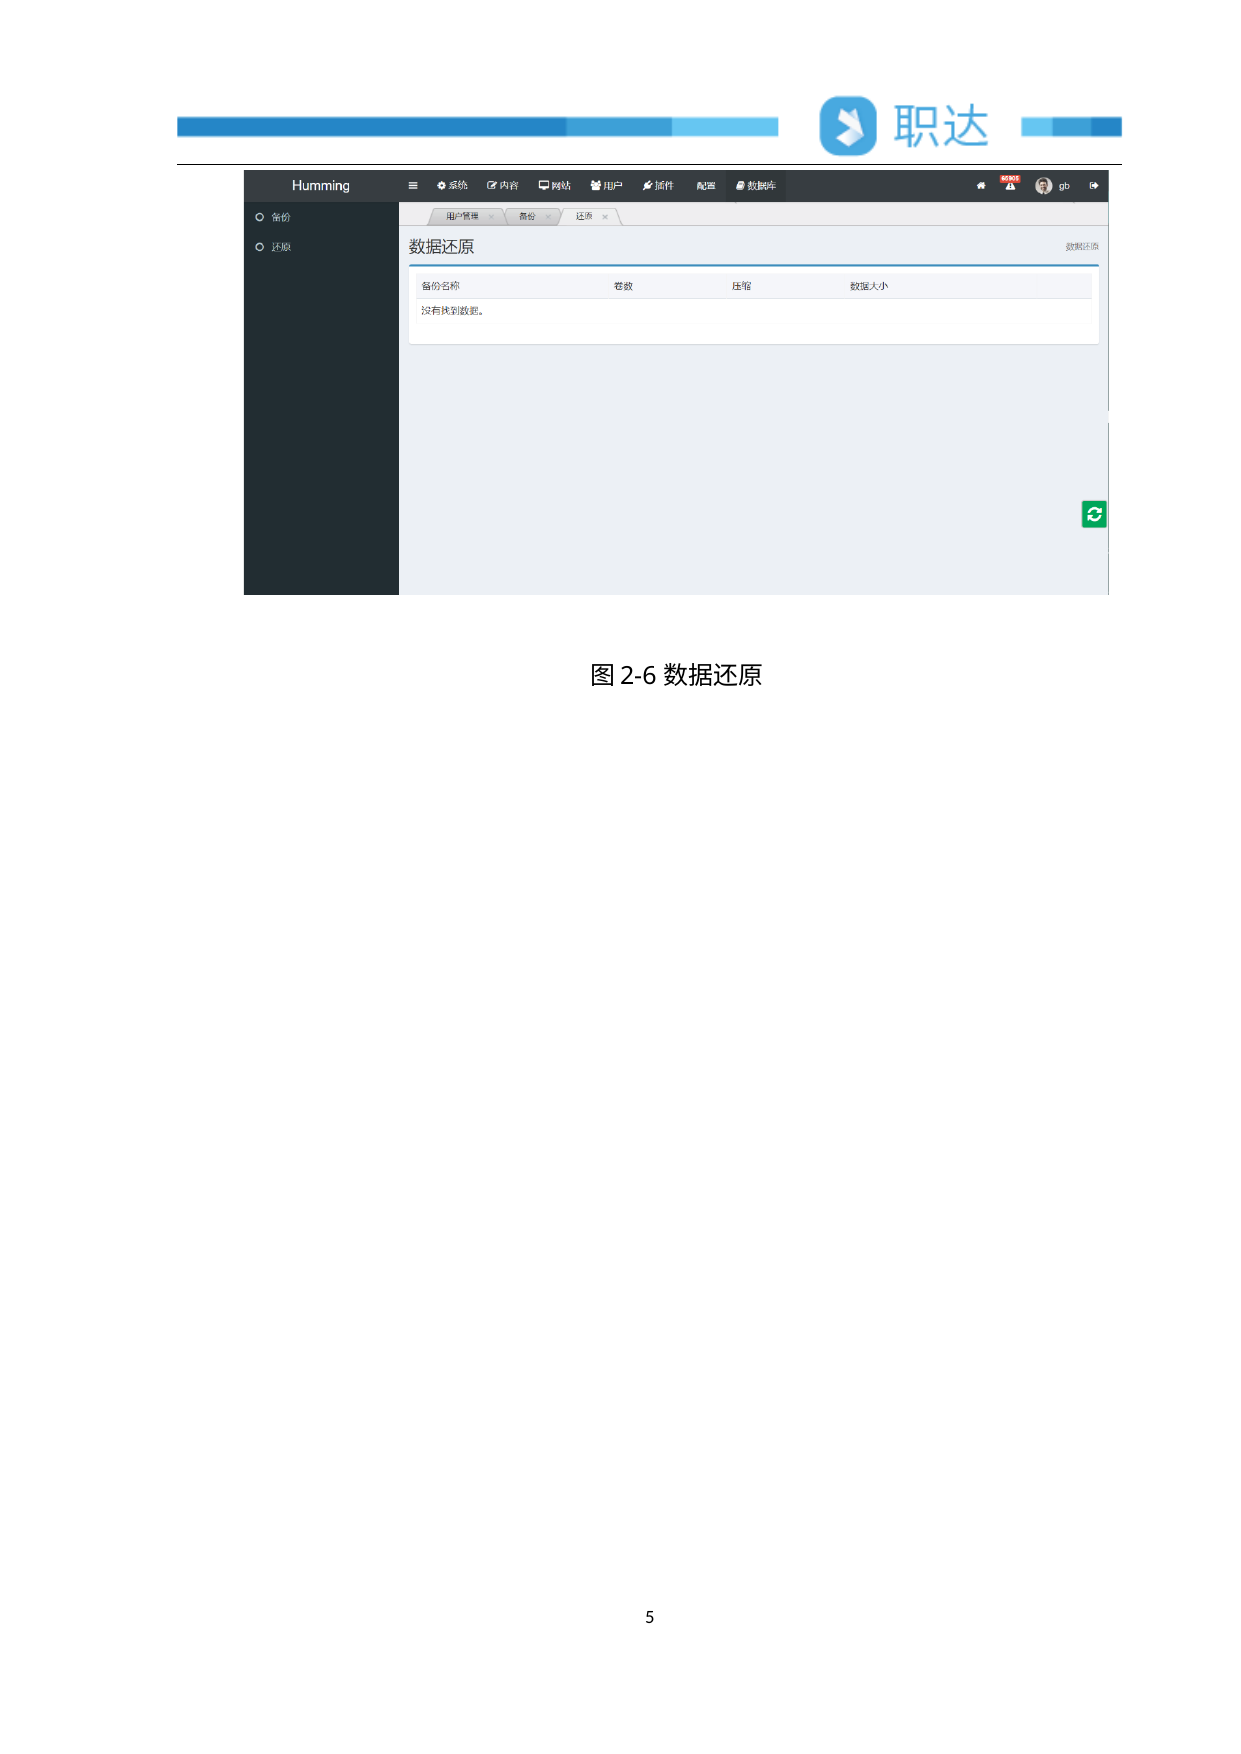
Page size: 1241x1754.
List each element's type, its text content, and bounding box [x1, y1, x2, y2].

text 图2-6 数据还原 [177, 641, 1122, 706]
picture [177, 88, 1123, 162]
picture [243, 170, 1109, 595]
